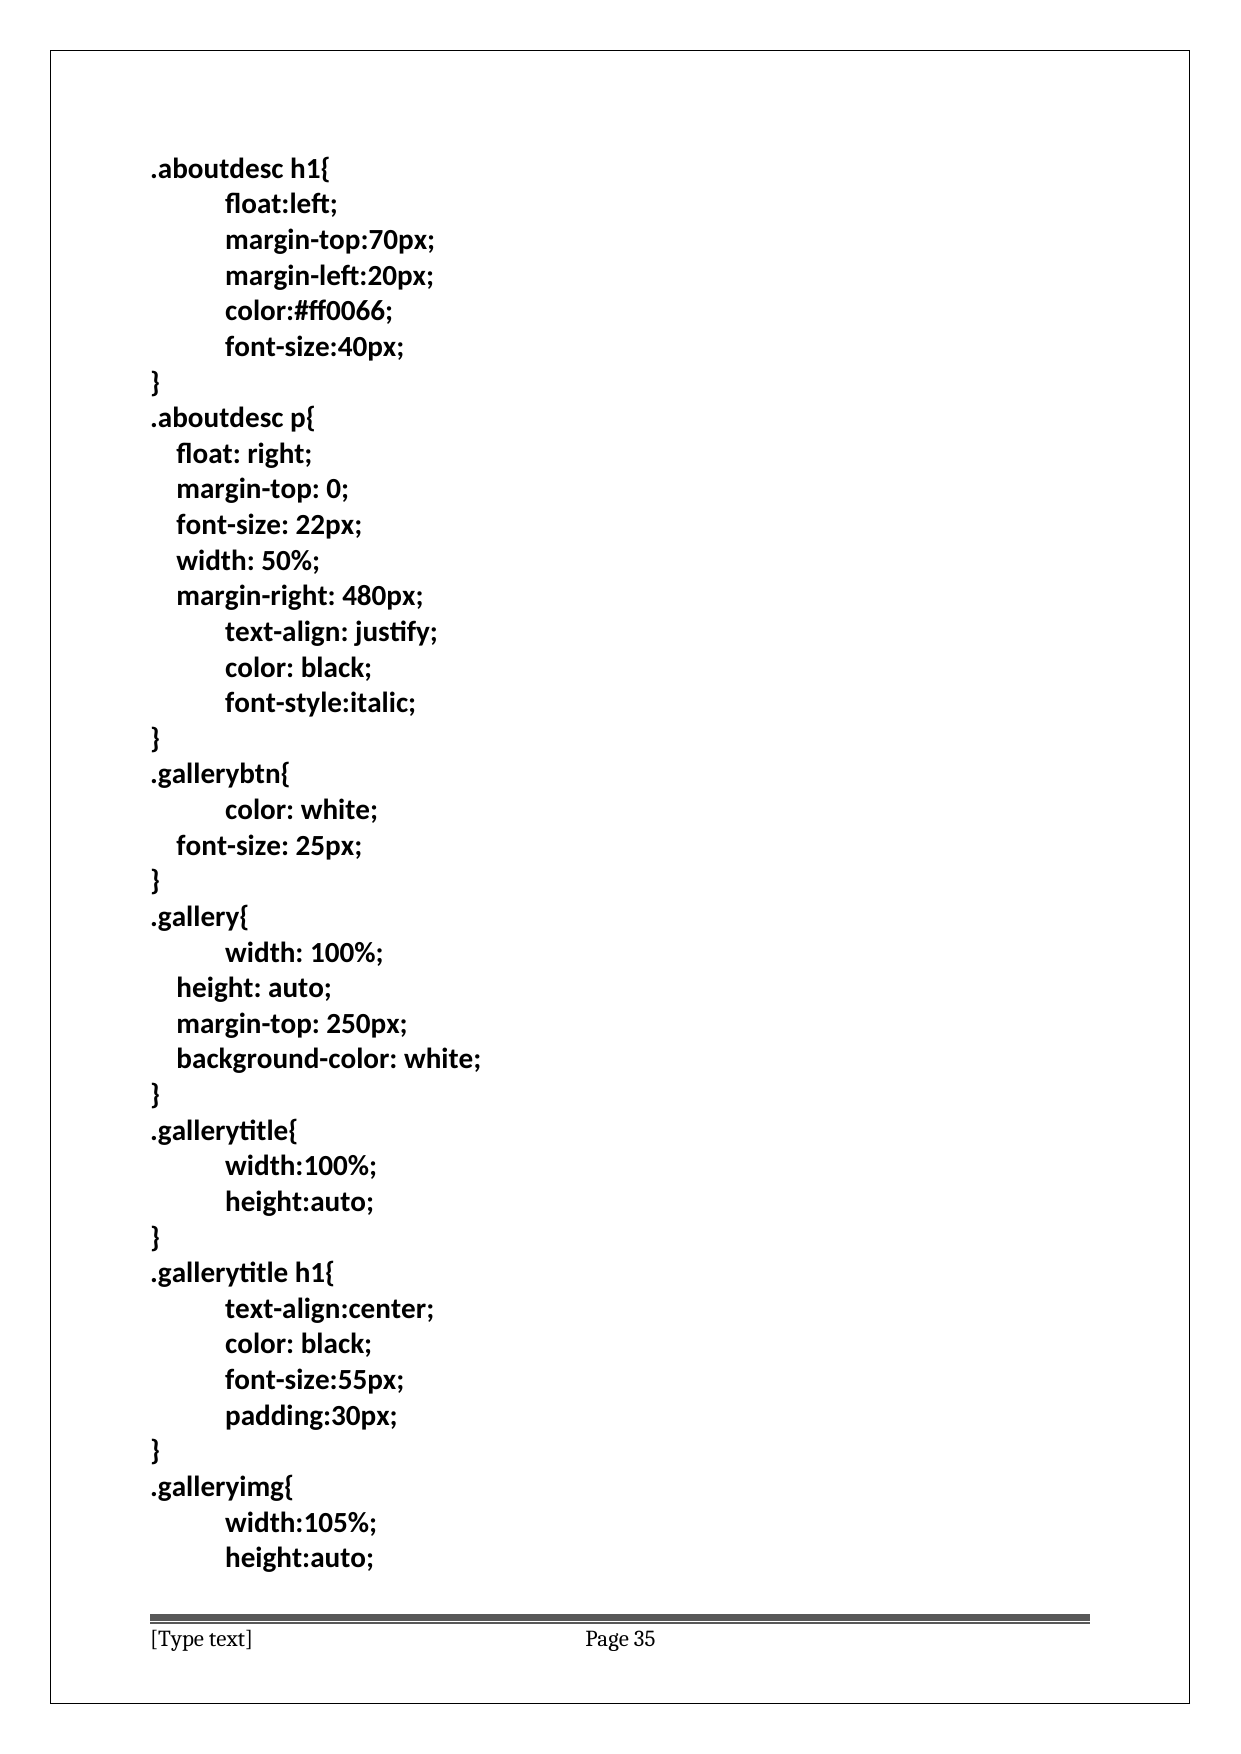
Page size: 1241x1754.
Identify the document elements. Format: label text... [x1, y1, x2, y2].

text font-size: 22px; [150, 506, 1090, 542]
text height: auto; [150, 969, 1090, 1005]
text padding:30px; [150, 1397, 1090, 1432]
text } [150, 862, 1090, 898]
text width: 50%; [150, 542, 1090, 577]
text } [150, 1219, 1090, 1254]
text font-size:55px; [150, 1361, 1090, 1397]
text float: right; [150, 435, 1090, 471]
text .galleryimg{ [150, 1468, 1090, 1504]
text height:auto; [150, 1183, 1090, 1219]
text width:100%; [150, 1147, 1090, 1183]
text float:left; [150, 186, 1090, 221]
text background-color: white; [150, 1041, 1090, 1076]
text height:auto; [150, 1539, 1090, 1575]
text color: black; [150, 649, 1090, 684]
text color: white; [150, 791, 1090, 827]
text .gallery{ [150, 898, 1090, 934]
text width:105%; [150, 1504, 1090, 1539]
text } [150, 364, 1090, 399]
text .aboutdesc p{ [150, 399, 1090, 435]
text .gallerybtn{ [150, 756, 1090, 791]
text color:#ff0066; [150, 292, 1090, 328]
text margin-right: 480px; [150, 577, 1090, 613]
text text-align: justify; [150, 613, 1090, 649]
text margin-top: 0; [150, 471, 1090, 506]
text .aboutdesc h1{ [150, 150, 1090, 186]
text text-align:center; [150, 1290, 1090, 1326]
text } [150, 1076, 1090, 1112]
text margin-left:20px; [150, 257, 1090, 292]
text font-size: 25px; [150, 827, 1090, 862]
text margin-top:70px; [150, 221, 1090, 257]
text width: 100%; [150, 934, 1090, 969]
text } [150, 720, 1090, 756]
text } [150, 1432, 1090, 1468]
text .gallerytitle{ [150, 1112, 1090, 1147]
text font-size:40px; [150, 328, 1090, 364]
text color: black; [150, 1326, 1090, 1361]
text font-style:italic; [150, 684, 1090, 720]
text .gallerytitle h1{ [150, 1254, 1090, 1290]
text margin-top: 250px; [150, 1005, 1090, 1041]
